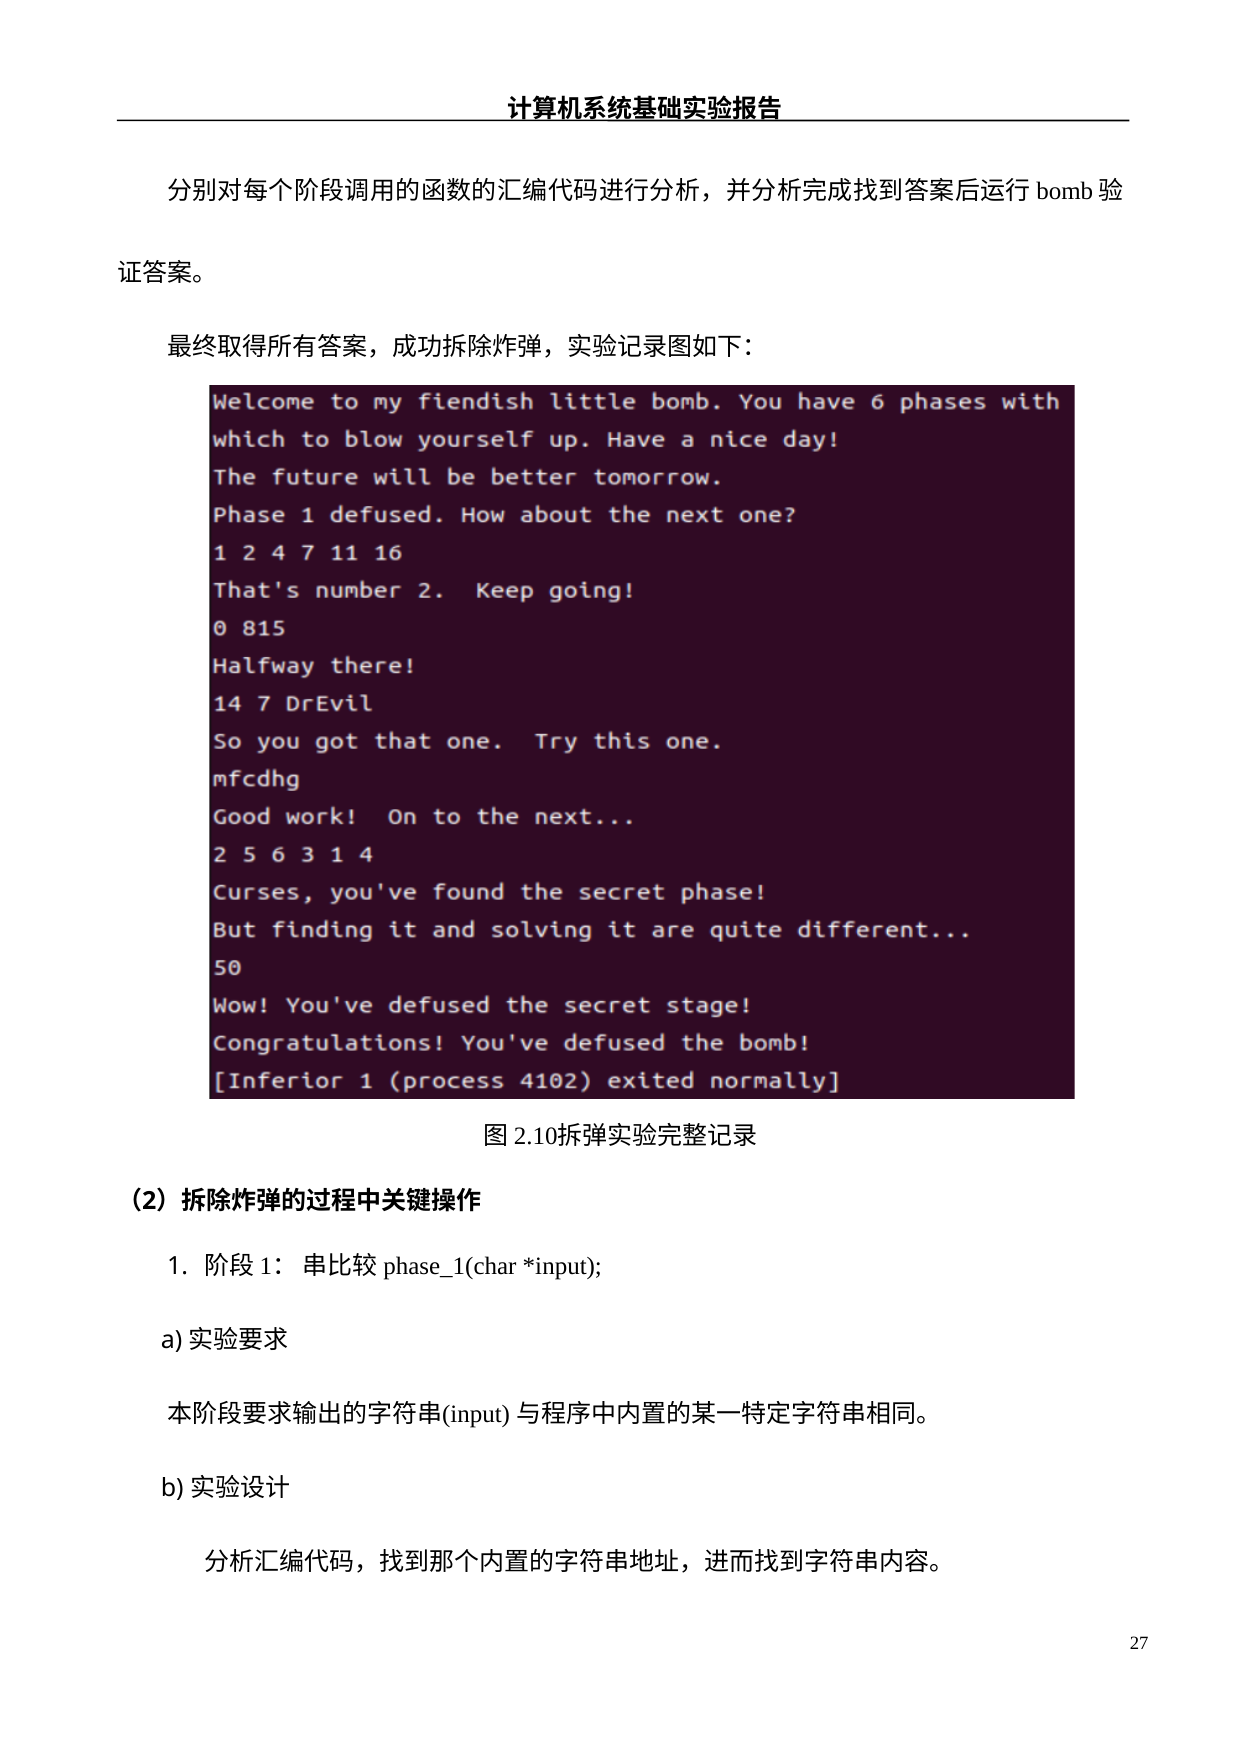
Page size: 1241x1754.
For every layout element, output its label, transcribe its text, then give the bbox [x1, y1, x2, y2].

list 实验要求 [161, 1305, 1123, 1370]
list 实验设计 [161, 1453, 1123, 1518]
text 分别对每个阶段调用的函数的汇编代码进行分析，并分析完成找到答案后运行bomb验证答案。 [117, 156, 1123, 303]
text 本阶段要求输出的字符串(input) 与程序中内置的某一特定字符串相同。 [117, 1379, 1123, 1444]
list 分析汇编代码，找到那个内置的字符串地址，进而找到字符串内容。 [204, 1527, 1123, 1592]
picture [209, 385, 1075, 1099]
text 最终取得所有答案，成功拆除炸弹，实验记录图如下： [117, 312, 1123, 377]
text （2）拆除炸弹的过程中关键操作 [117, 1166, 1123, 1231]
list 阶段1： 串比较 phase_1(char *input); [117, 1231, 1123, 1296]
